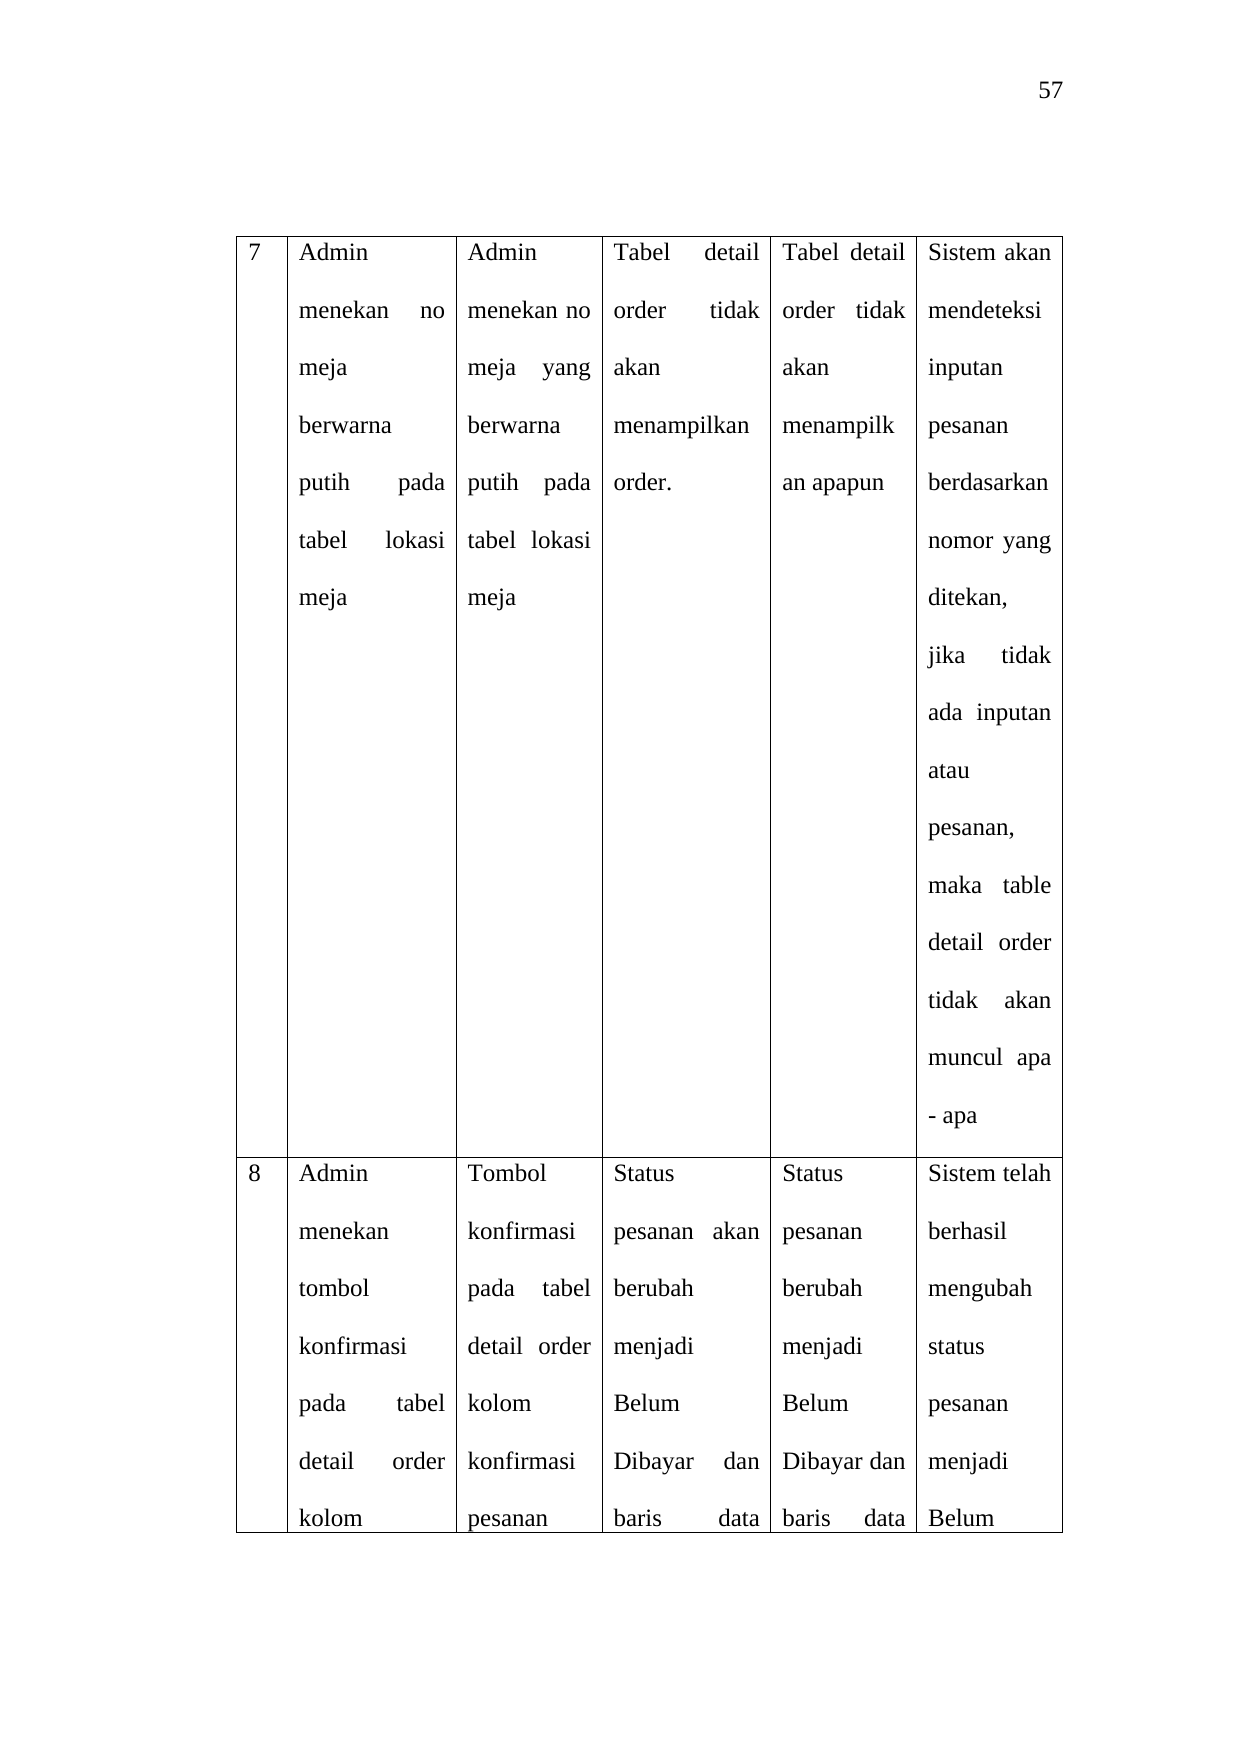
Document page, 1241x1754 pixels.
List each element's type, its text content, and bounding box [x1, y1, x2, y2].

table_cell Tabel detail order tidak akan menampilkan apapun [771, 237, 916, 1157]
table_cell Admin menekan no meja yang berwarna putih pada tabel lokasi meja [457, 237, 602, 1157]
table_cell 7 [237, 237, 287, 1157]
table_cell Admin menekan no meja berwarna putih pada tabel lokasi meja [288, 237, 456, 1157]
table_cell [603, 1158, 770, 1532]
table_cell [771, 1158, 916, 1532]
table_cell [288, 1158, 456, 1532]
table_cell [917, 1158, 1062, 1532]
table_cell Tabel detail order tidak akan menampilkan order. [603, 237, 770, 1157]
table_cell 8 [237, 1158, 287, 1532]
table_cell Sistem akan mendeteksi inputan pesanan berdasarkan nomor yang ditekan, jika tidak ada inputan atau pesanan, maka table detail order tidak akan muncul apa - apa [917, 237, 1062, 1157]
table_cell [457, 1158, 602, 1532]
